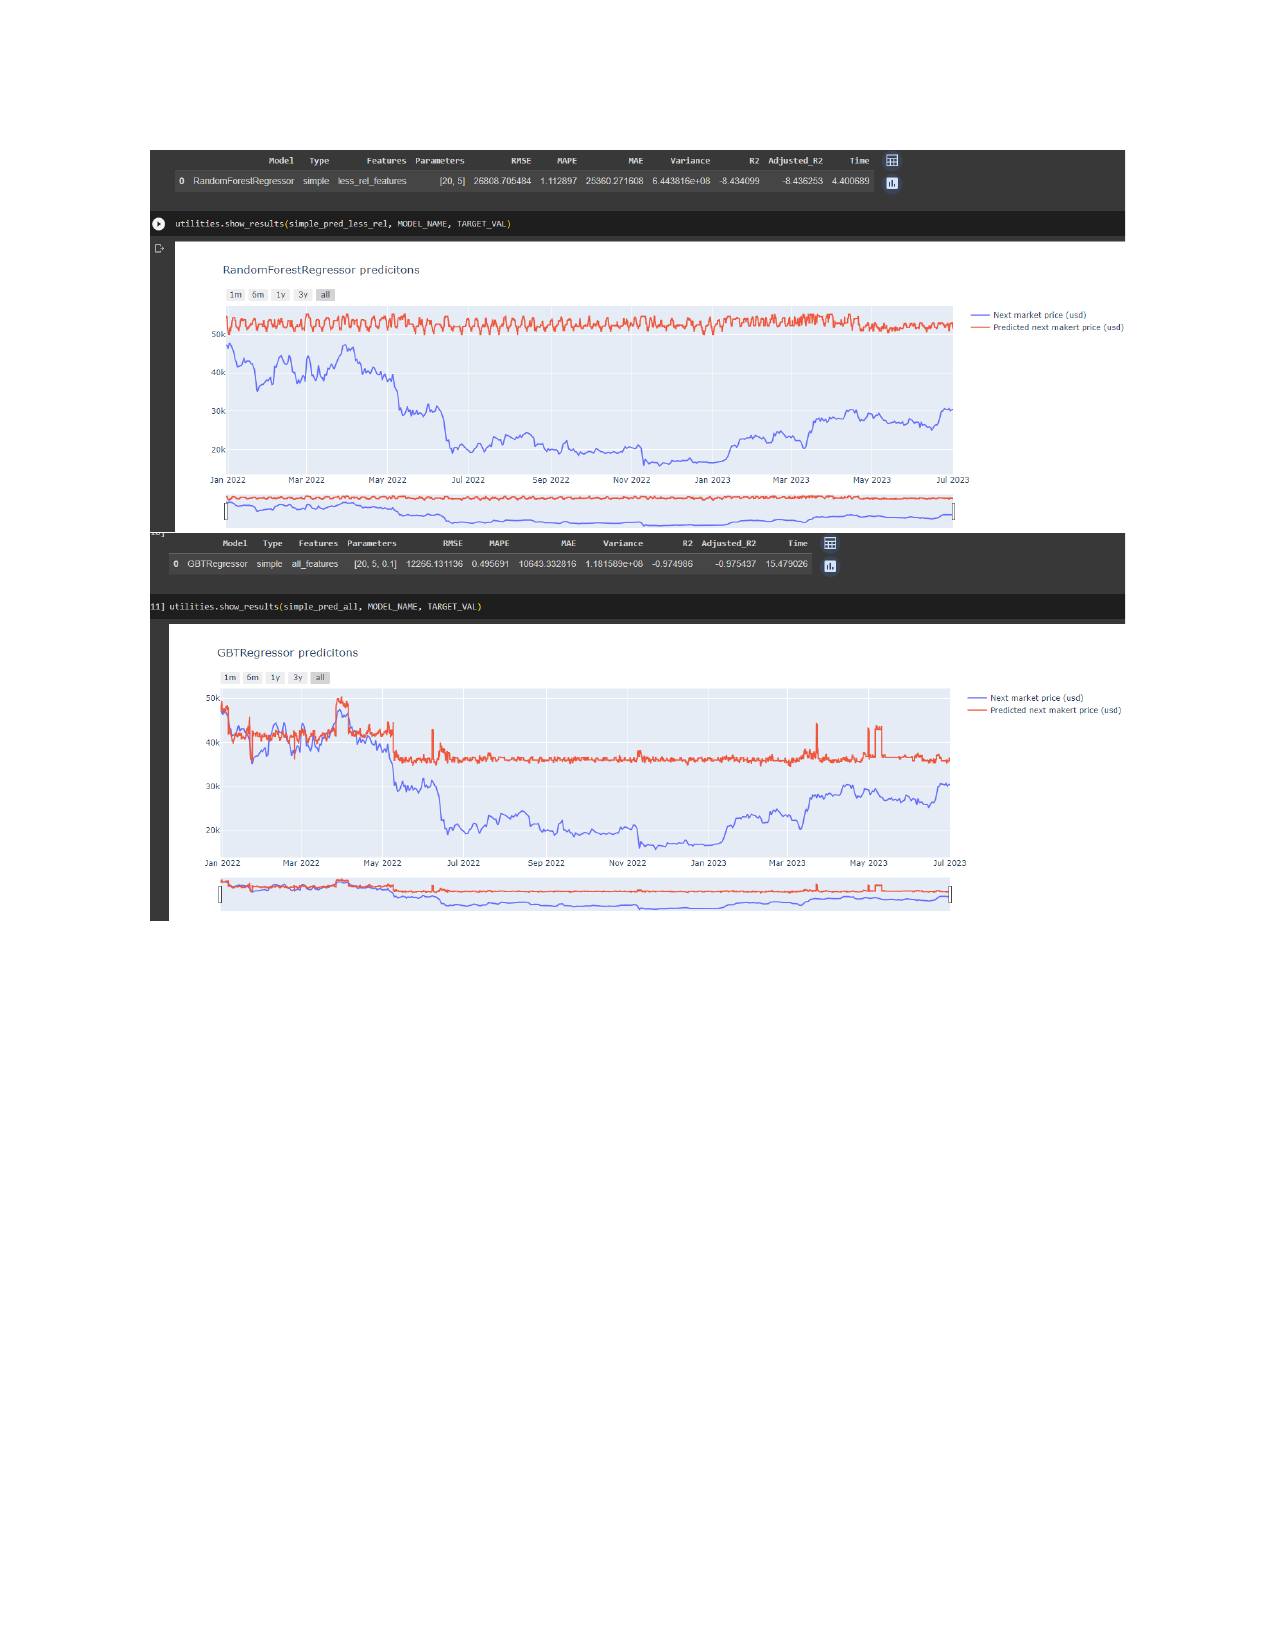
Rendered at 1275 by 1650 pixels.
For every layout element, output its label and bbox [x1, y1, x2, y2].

picture [150, 533, 1125, 921]
picture [150, 150, 1125, 532]
